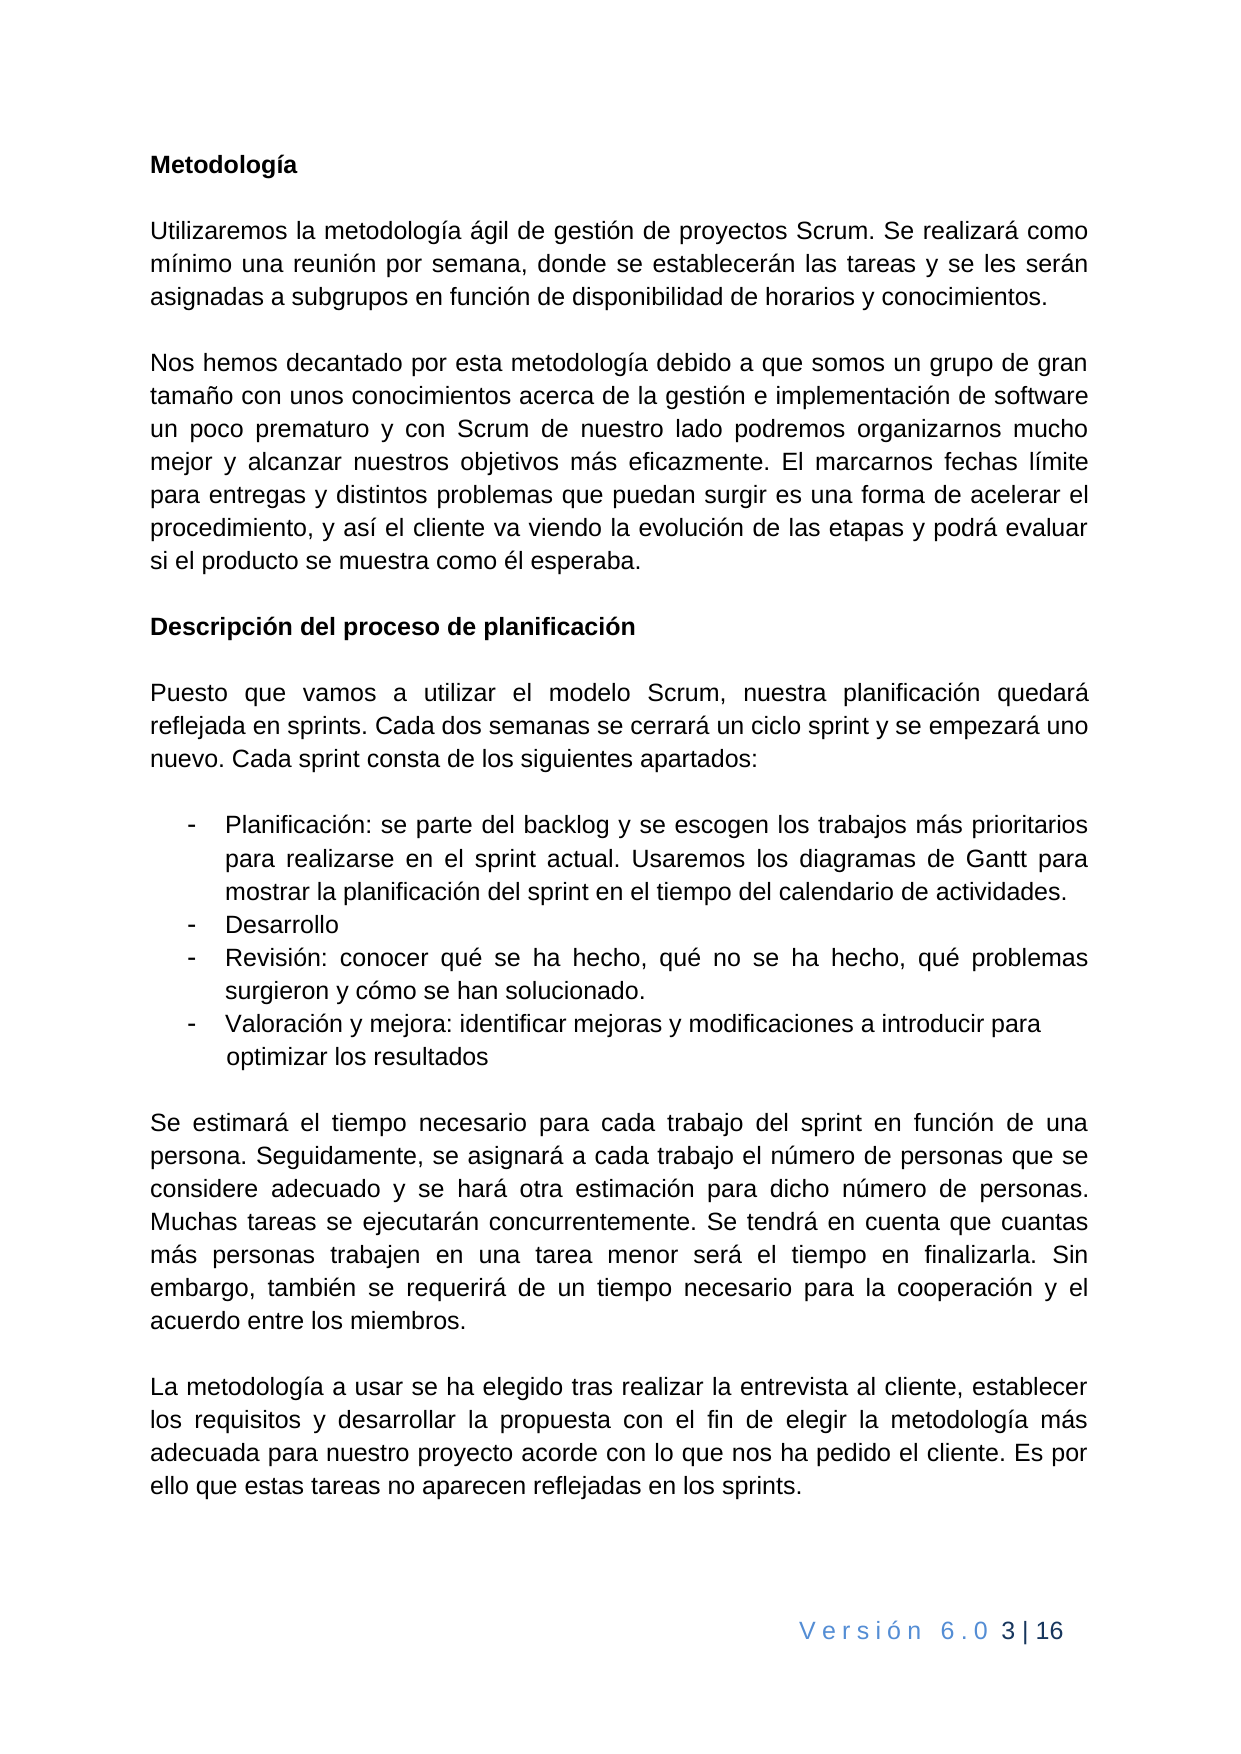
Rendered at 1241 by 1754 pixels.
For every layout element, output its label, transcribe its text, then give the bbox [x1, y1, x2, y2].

text La metodología a usar se ha elegido tras realizar la entrevista al cliente, establecer los requisitos y desarrollar la propuesta con el fin de elegir la metodología más adecuada para nuestro proyecto acorde con lo que nos ha pedido el cliente. Es por ello que estas tareas no aparecen reflejadas en los sprints. [150, 1372, 1090, 1500]
text Se estimará el tiempo necesario para cada trabajo del sprint en función de una persona. Seguidamente, se asignará a cada trabajo el número de personas que se considere adecuado y se hará otra estimación para dicho número de personas. Muchas tareas se ejecutarán concurrentemente. Se tendrá en cuenta que cuantas más personas trabajen en una tarea menor será el tiempo en finalizarla. Sin embargo, también se requerirá de un tiempo necesario para la cooperación y el acuerdo entre los miembros. [150, 1108, 1090, 1335]
list Valoración y mejora: identificar mejoras y modificaciones a introducir para [187, 1009, 1090, 1038]
text Nos hemos decantado por esta metodología debido a que somos un grupo de gran tamaño con unos conocimientos acerca de la gestión e implementación de software un poco prematuro y con Scrum de nuestro lado podremos organizarnos mucho mejor y alcanzar nuestros objetivos más eficazmente. El marcarnos fechas límite para entregas y distintos problemas que puedan surgir es una forma de acelerar el procedimiento, y así el cliente va viendo la evolución de las etapas y podrá evaluar si el producto se muestra como él esperaba. [150, 348, 1090, 575]
text optimizar los resultados [150, 1042, 1090, 1071]
text Utilizaremos la metodología ágil de gestión de proyectos Scrum. Se realizará como mínimo una reunión por semana, donde se establecerán las tareas y se les serán asignadas a subgrupos en función de disponibilidad de horarios y conocimientos. [150, 216, 1090, 311]
text Puesto que vamos a utilizar el modelo Scrum, nuestra planificación quedará reflejada en sprints. Cada dos semanas se cerrará un ciclo sprint y se empezará uno nuevo. Cada sprint consta de los siguientes apartados: [150, 678, 1090, 773]
list Revisión: conocer qué se ha hecho, qué no se ha hecho, qué problemas surgieron y cómo se han solucionado. [187, 943, 1090, 1004]
list Desarrollo [187, 909, 1090, 938]
text Metodología [150, 150, 1090, 179]
text Descripción del proceso de planificación [150, 612, 1090, 641]
list Planificación: se parte del backlog y se escogen los trabajos más prioritarios para realizarse en el sprint actual. Usaremos los diagramas de Gantt para mostrar la planificación del sprint en el tiempo del calendario de actividades. [187, 810, 1090, 905]
